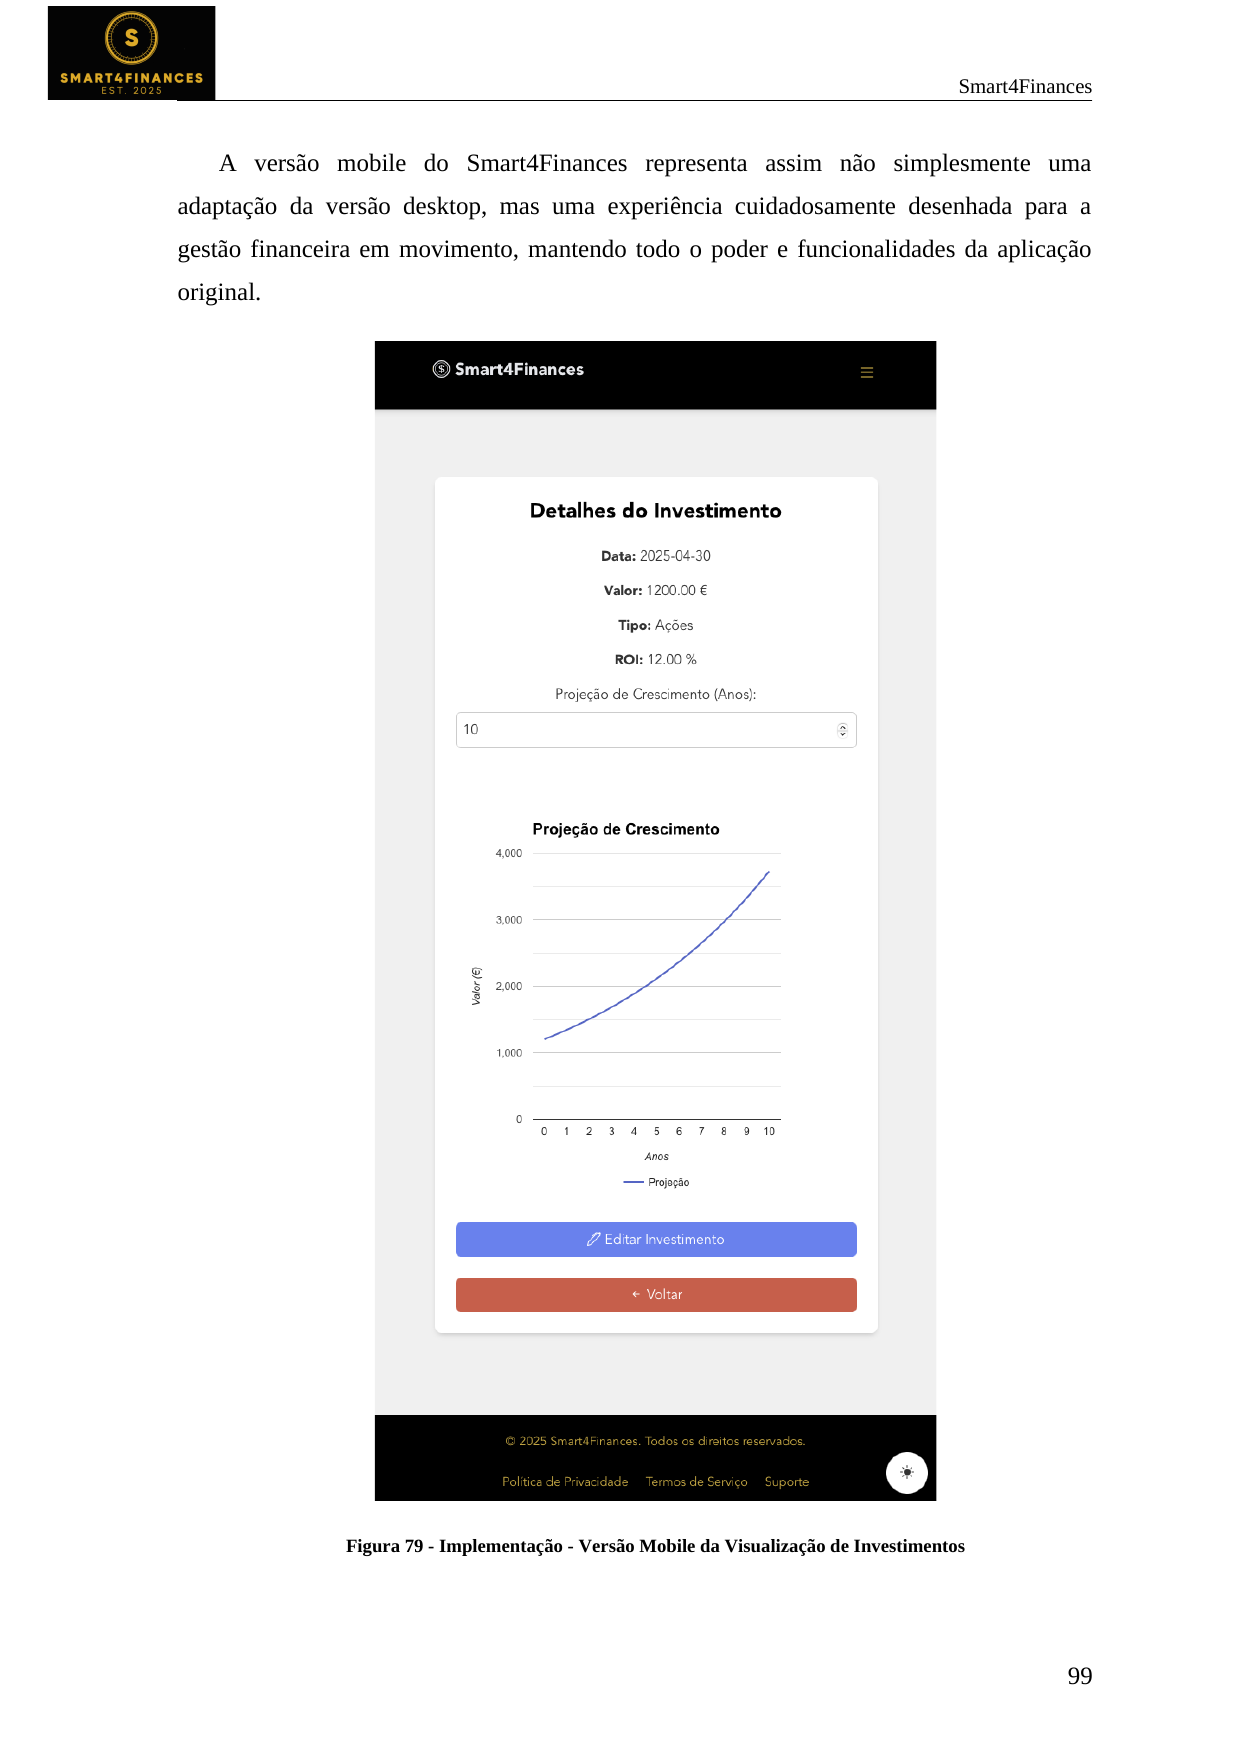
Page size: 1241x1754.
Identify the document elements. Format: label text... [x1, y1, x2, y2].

picture [374, 341, 937, 1501]
picture [47, 6, 216, 100]
text A versão mobile do Smart4Finances representa assim não simplesmente uma adaptação da versão desktop, mas uma experiência cuidadosamente desenhada para a gestão financeira em movimento, mantendo todo o poder e funcionalidades da aplicação original. [177, 148, 1092, 306]
